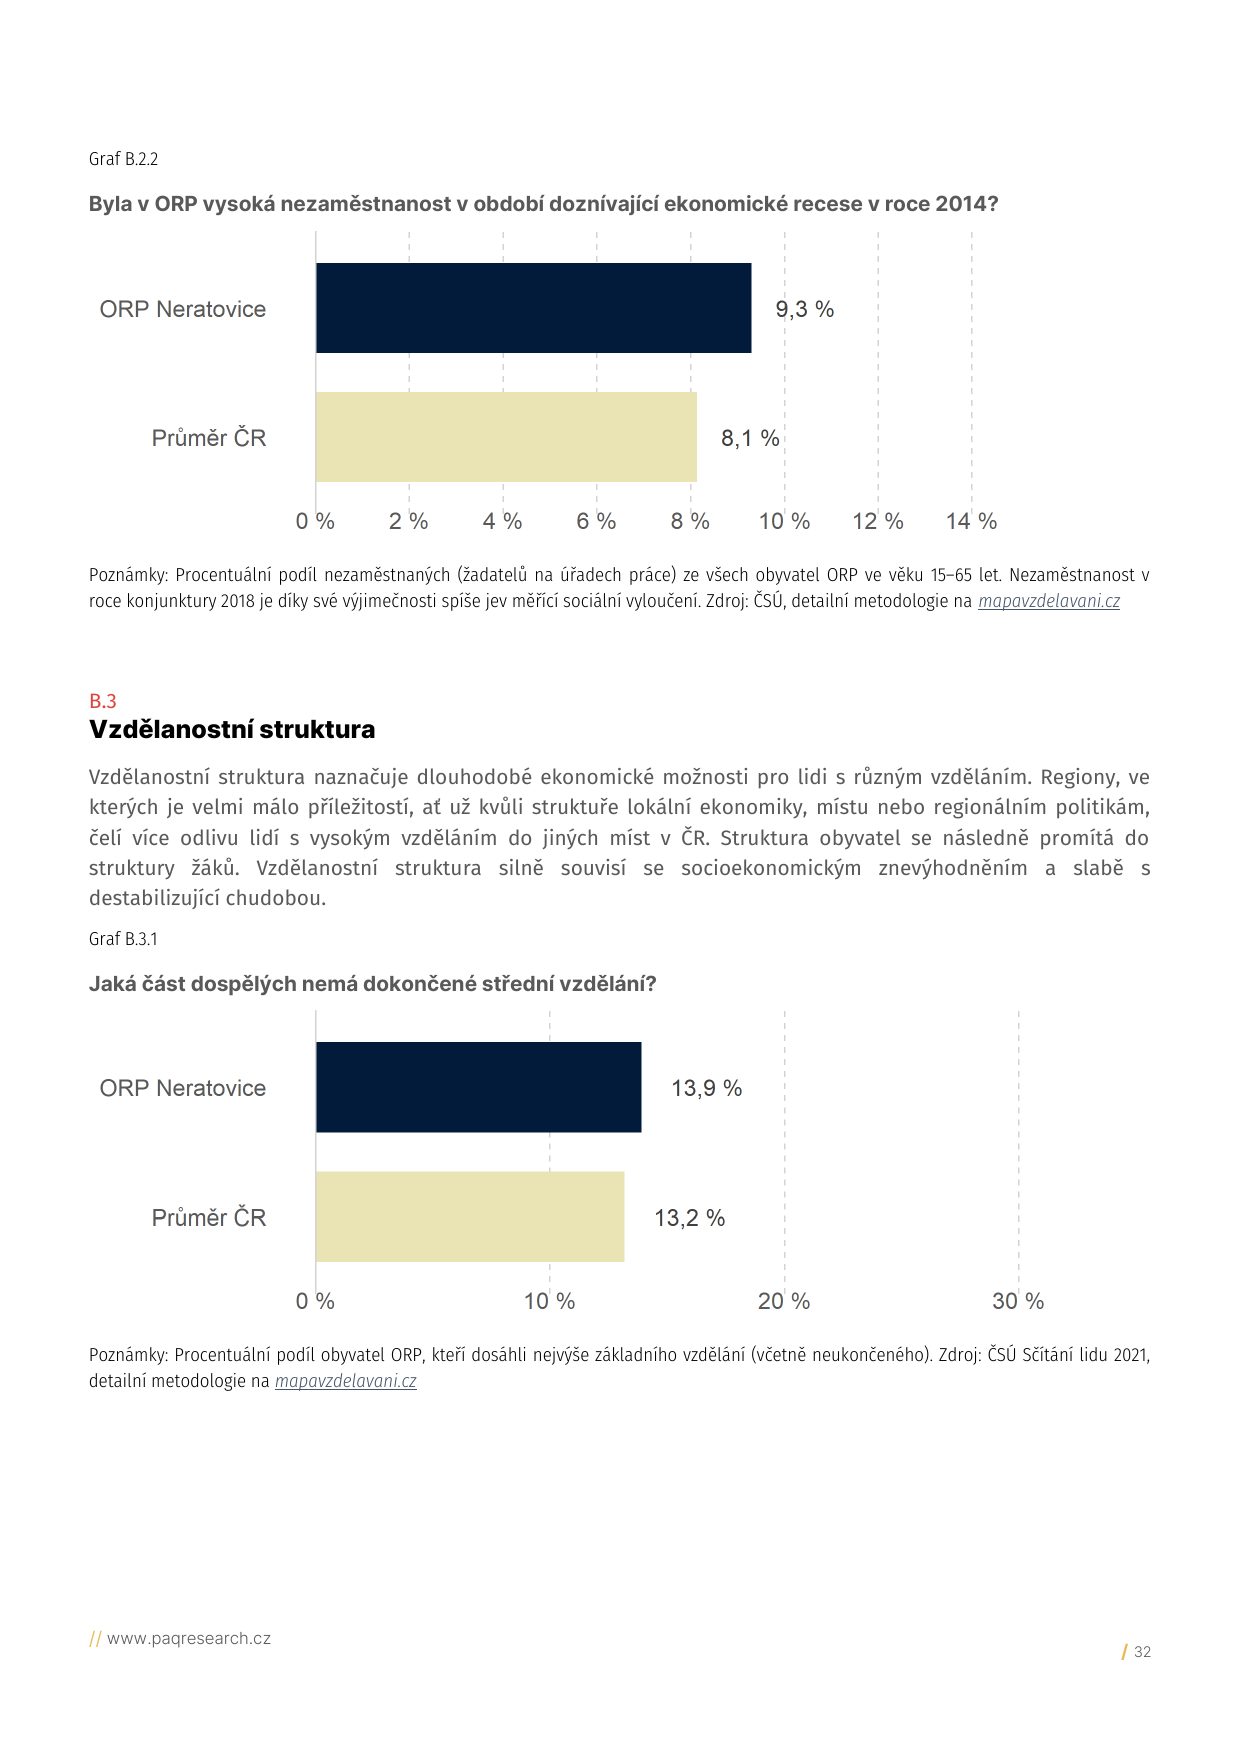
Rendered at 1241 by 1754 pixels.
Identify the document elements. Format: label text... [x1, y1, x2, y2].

text Poznámky: Procentuální podíl nezaměstnaných (žadatelů na úřadech práce) ze všech obyvatel ORP ve věku 15–65 let. Nezaměstnanost v roce konjunktury 2018 je díky své výjimečnosti spíše jev měřící sociální vyloučení. Zdroj: ČSÚ, detailní metodologie na mapavzdelavani.cz [89, 564, 1152, 613]
picture [88, 216, 1139, 548]
picture [88, 996, 1139, 1328]
text Vzdělanostní struktura naznačuje dlouhodobé ekonomické možnosti pro lidi s různým vzděláním. Regiony, ve kterých je velmi málo příležitostí, ať už kvůli struktuře lokální ekonomiky, místu nebo regionálním politikám, čelí více odlivu lidí s vysokým vzděláním do jiných míst v ČR. Struktura obyvatel se následně promítá do struktury žáků. Vzdělanostní struktura silně souvisí se socioekonomickým znevýhodněním a slabě s destabilizující chudobou. [89, 760, 1152, 911]
text Poznámky: Procentuální podíl obyvatel ORP, kteří dosáhli nejvýše základního vzdělání (včetně neukončeného). Zdroj: ČSÚ Sčítání lidu 2021, detailní metodologie na mapavzdelavani.cz [89, 1344, 1152, 1392]
text Jaká část dospělých nemá dokončené střední vzdělání? [89, 966, 1152, 996]
text Graf B.3.1 [89, 927, 1152, 950]
text Byla v ORP vysoká nezaměstnanost v období doznívající ekonomické recese v roce 2014? [89, 186, 1152, 216]
text B.3 [89, 684, 1152, 714]
text Graf B.2.2 [89, 148, 1152, 170]
subtitle Vzdělanostní struktura [89, 714, 1152, 744]
